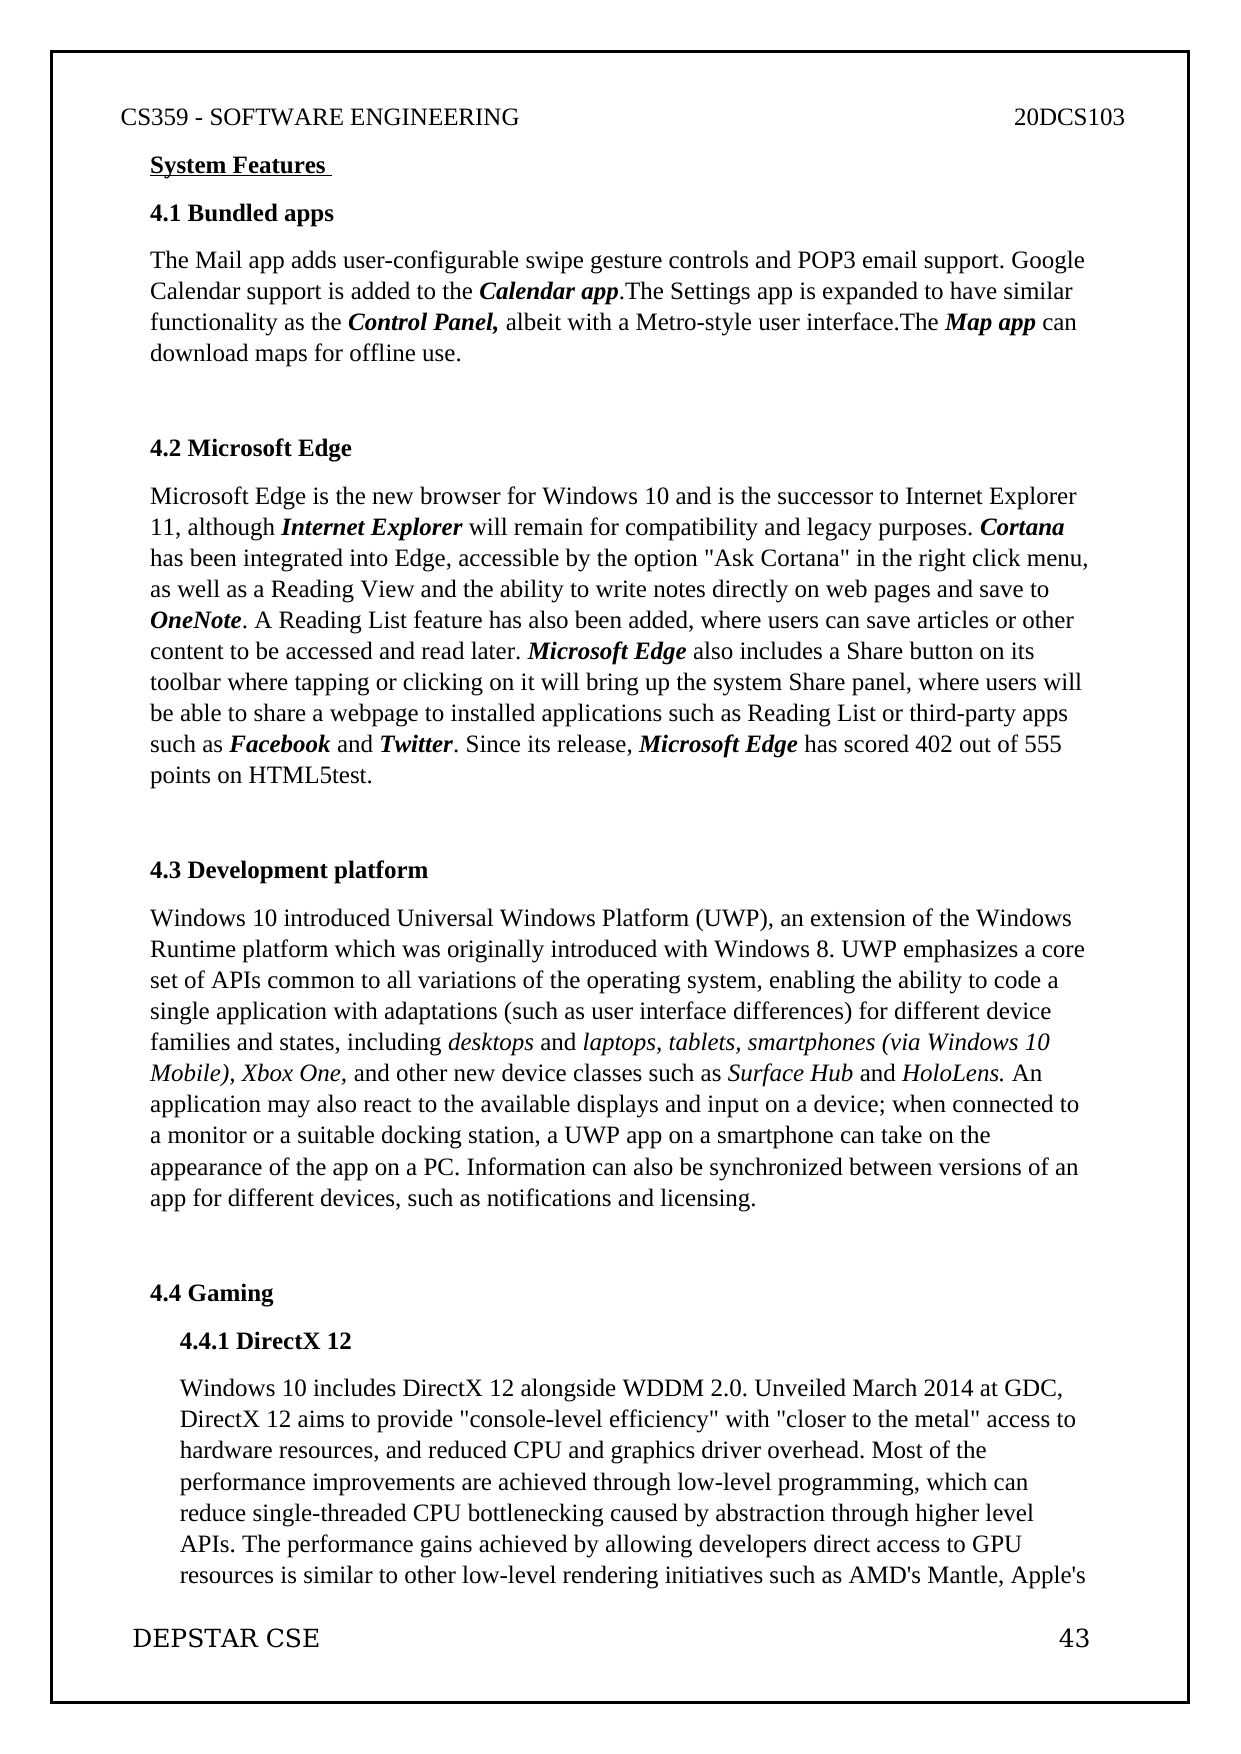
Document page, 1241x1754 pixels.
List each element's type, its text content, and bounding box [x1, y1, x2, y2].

text The Mail app adds user-configurable swipe gesture controls and POP3 email support. Google Calendar support is added to the Calendar app.The Settings app is expanded to have similar functionality as the Control Panel, albeit with a Metro-style user interface.The Map app can download maps for offline use. [150, 245, 1090, 367]
text Windows 10 introduced Universal Windows Platform (UWP), an extension of the Windows Runtime platform which was originally introduced with Windows 8. UWP emphasizes a core set of APIs common to all variations of the operating system, enabling the ability to code a single application with adaptations (such as user interface differences) for different device families and states, including desktops and laptops, tablets, smartphones (via Windows 10 Mobile), Xbox One, and other new device classes such as Surface Hub and HoloLens. An application may also react to the available displays and input on a device; when connected to a monitor or a suitable docking station, a UWP app on a smartphone can take on the appearance of the app on a PC. Information can also be synchronized between versions of an app for different devices, such as notifications and licensing. [150, 903, 1090, 1211]
text 4.2 Microsoft Edge [150, 433, 1090, 462]
text 4.4 Gaming [150, 1278, 1090, 1307]
text 4.4.1 DirectX 12 [179, 1326, 1090, 1354]
text 4.1 Bundled apps [150, 198, 1090, 226]
text 4.3 Development platform [150, 856, 1090, 884]
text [179, 1373, 1090, 1588]
text System Features [150, 150, 1090, 179]
text Microsoft Edge is the new browser for Windows 10 and is the successor to Internet Explorer 11, although Internet Explorer will remain for compatibility and legacy purposes. Cortana has been integrated into Edge, accessible by the option "Ask Cortana" in the right click menu, as well as a Reading View and the ability to write notes directly on web pages and save to OneNote. A Reading List feature has also been added, where users can save articles or other content to be accessed and read later. Microsoft Edge also includes a Share button on its toolbar where tapping or clicking on it will bring up the system Share panel, where users will be able to share a webpage to installed applications such as Reading List or third-party apps such as Facebook and Twitter. Since its release, Microsoft Edge has scored 402 out of 555 points on HTML5test. [150, 481, 1090, 789]
